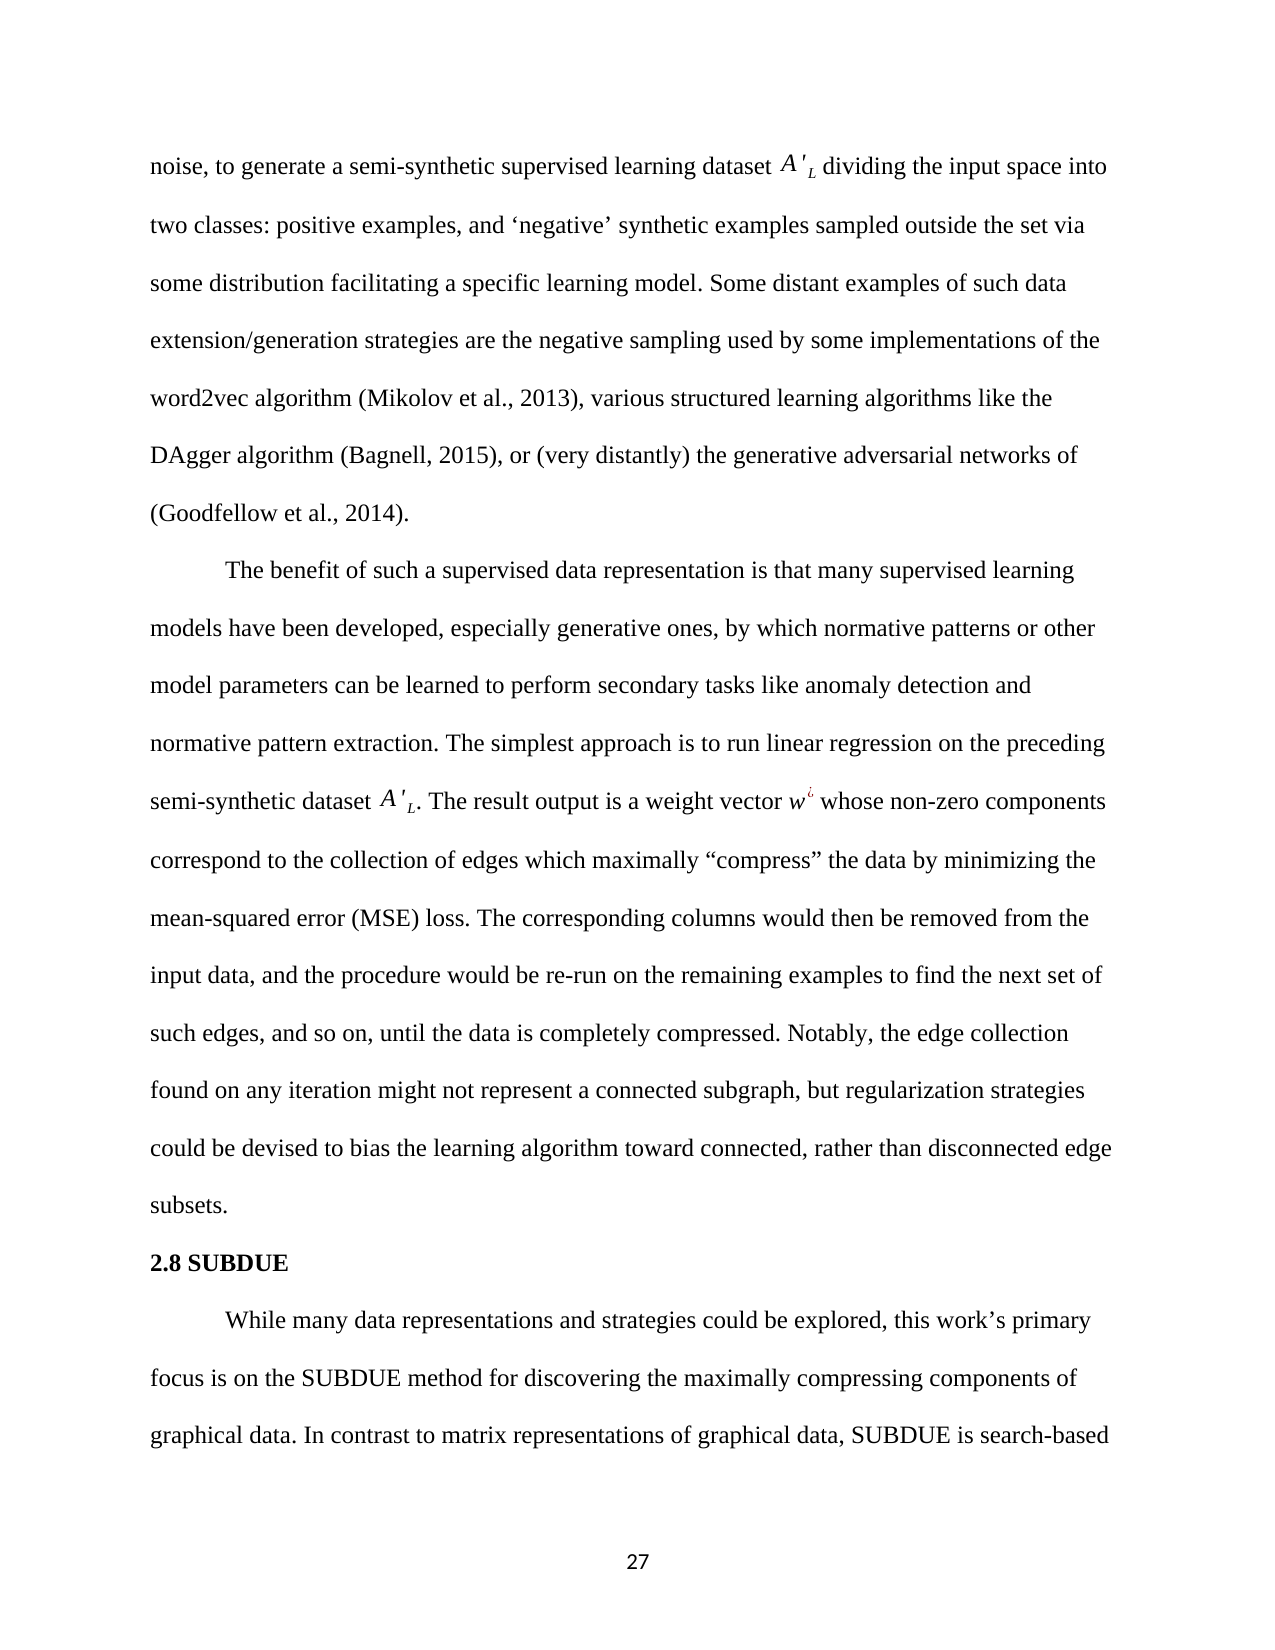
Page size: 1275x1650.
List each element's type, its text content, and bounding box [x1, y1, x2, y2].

subtitle 2.8 SUBDUE [150, 1248, 1125, 1276]
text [150, 1305, 1125, 1449]
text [150, 150, 1125, 526]
text The benefit of such a supervised data representation is that many supervised learning models have been developed, especially generative ones, by which normative patterns or other model parameters can be learned to perform secondary tasks like anomaly detection and normative pattern extraction. The simplest approach is to run linear regression on the preceding semi-synthetic dataset . The result output is a weight vector whose non-zero components correspond to the collection of edges which maximally “compress” the data by minimizing the mean-squared error (MSE) loss. The corresponding columns would then be removed from the input data, and the procedure would be re-run on the remaining examples to find the next set of such edges, and so on, until the data is completely compressed. Notably, the edge collection found on any iteration might not represent a connected subgraph, but regularization strategies could be devised to bias the learning algorithm toward connected, rather than disconnected edge subsets. [150, 555, 1125, 1219]
